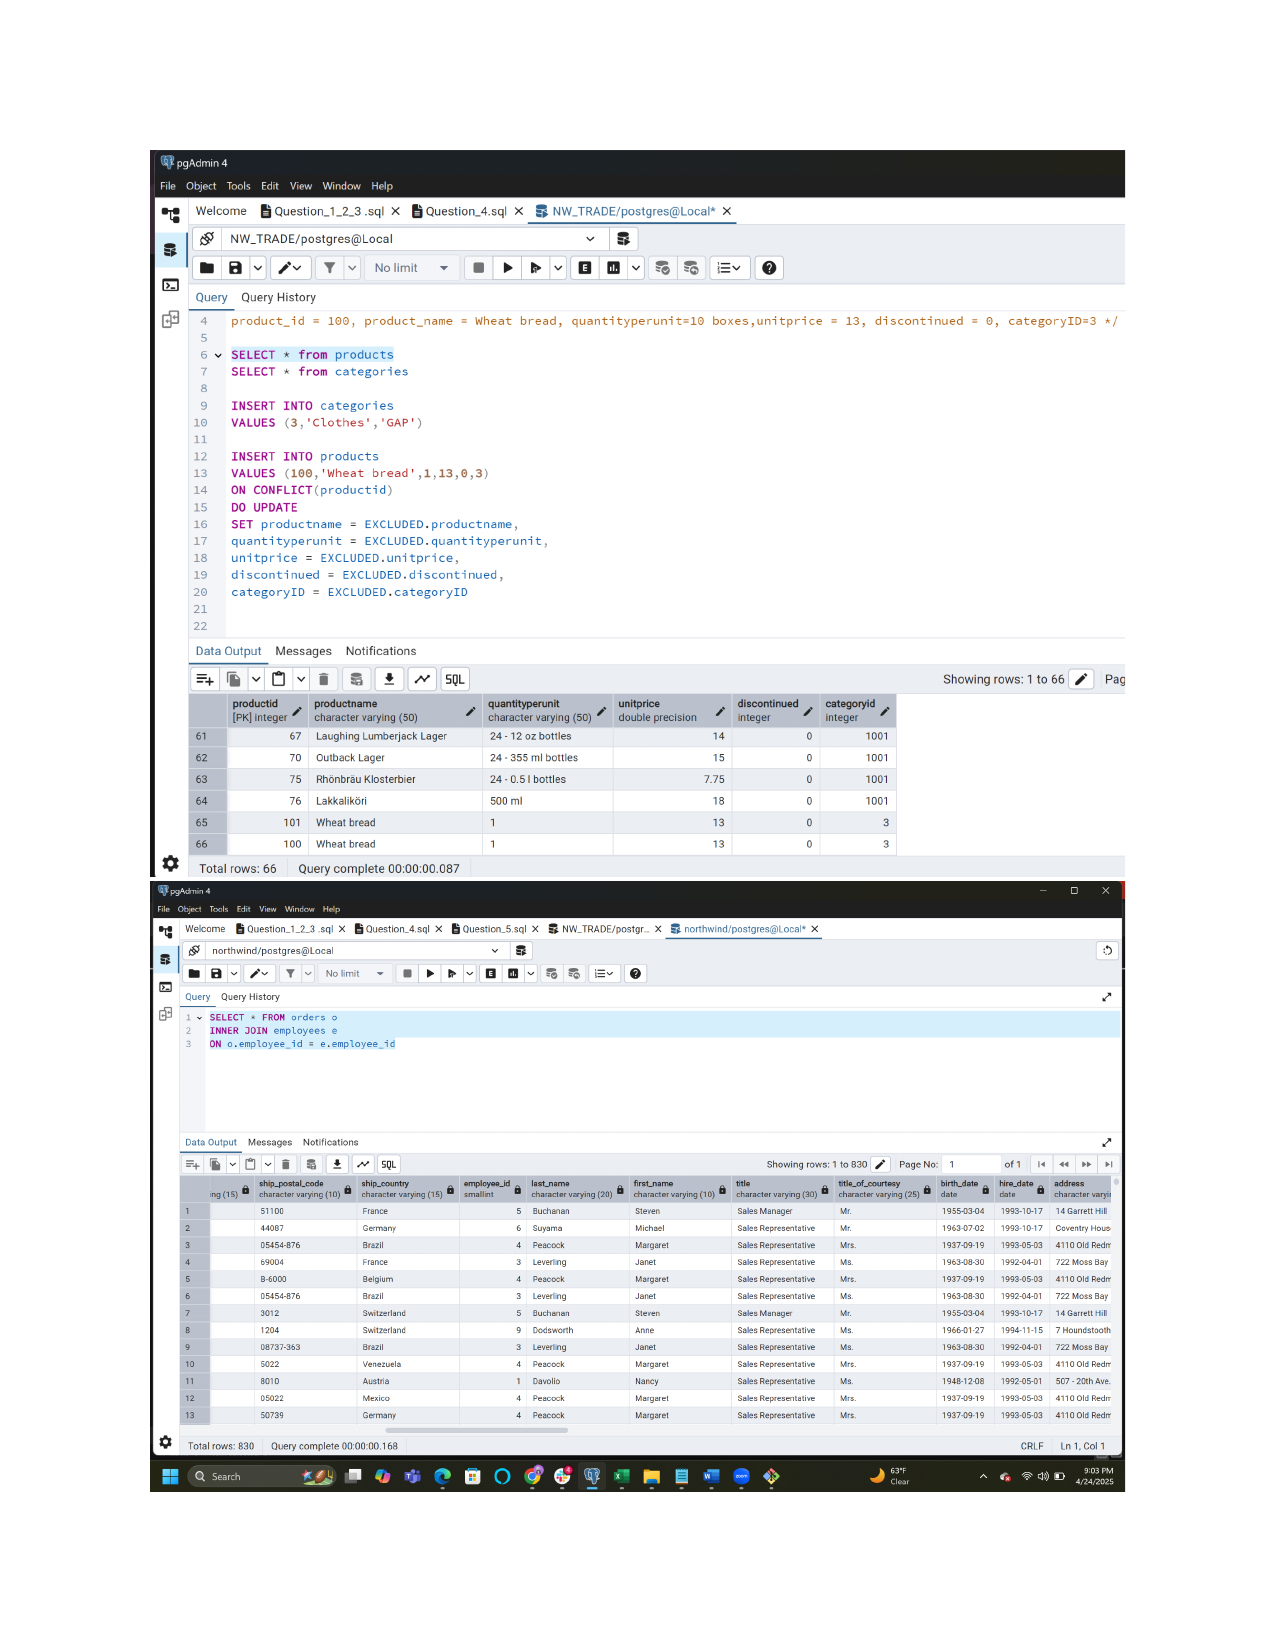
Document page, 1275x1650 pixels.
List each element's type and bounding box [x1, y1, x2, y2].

picture [150, 881, 1125, 1492]
picture [150, 150, 1125, 877]
